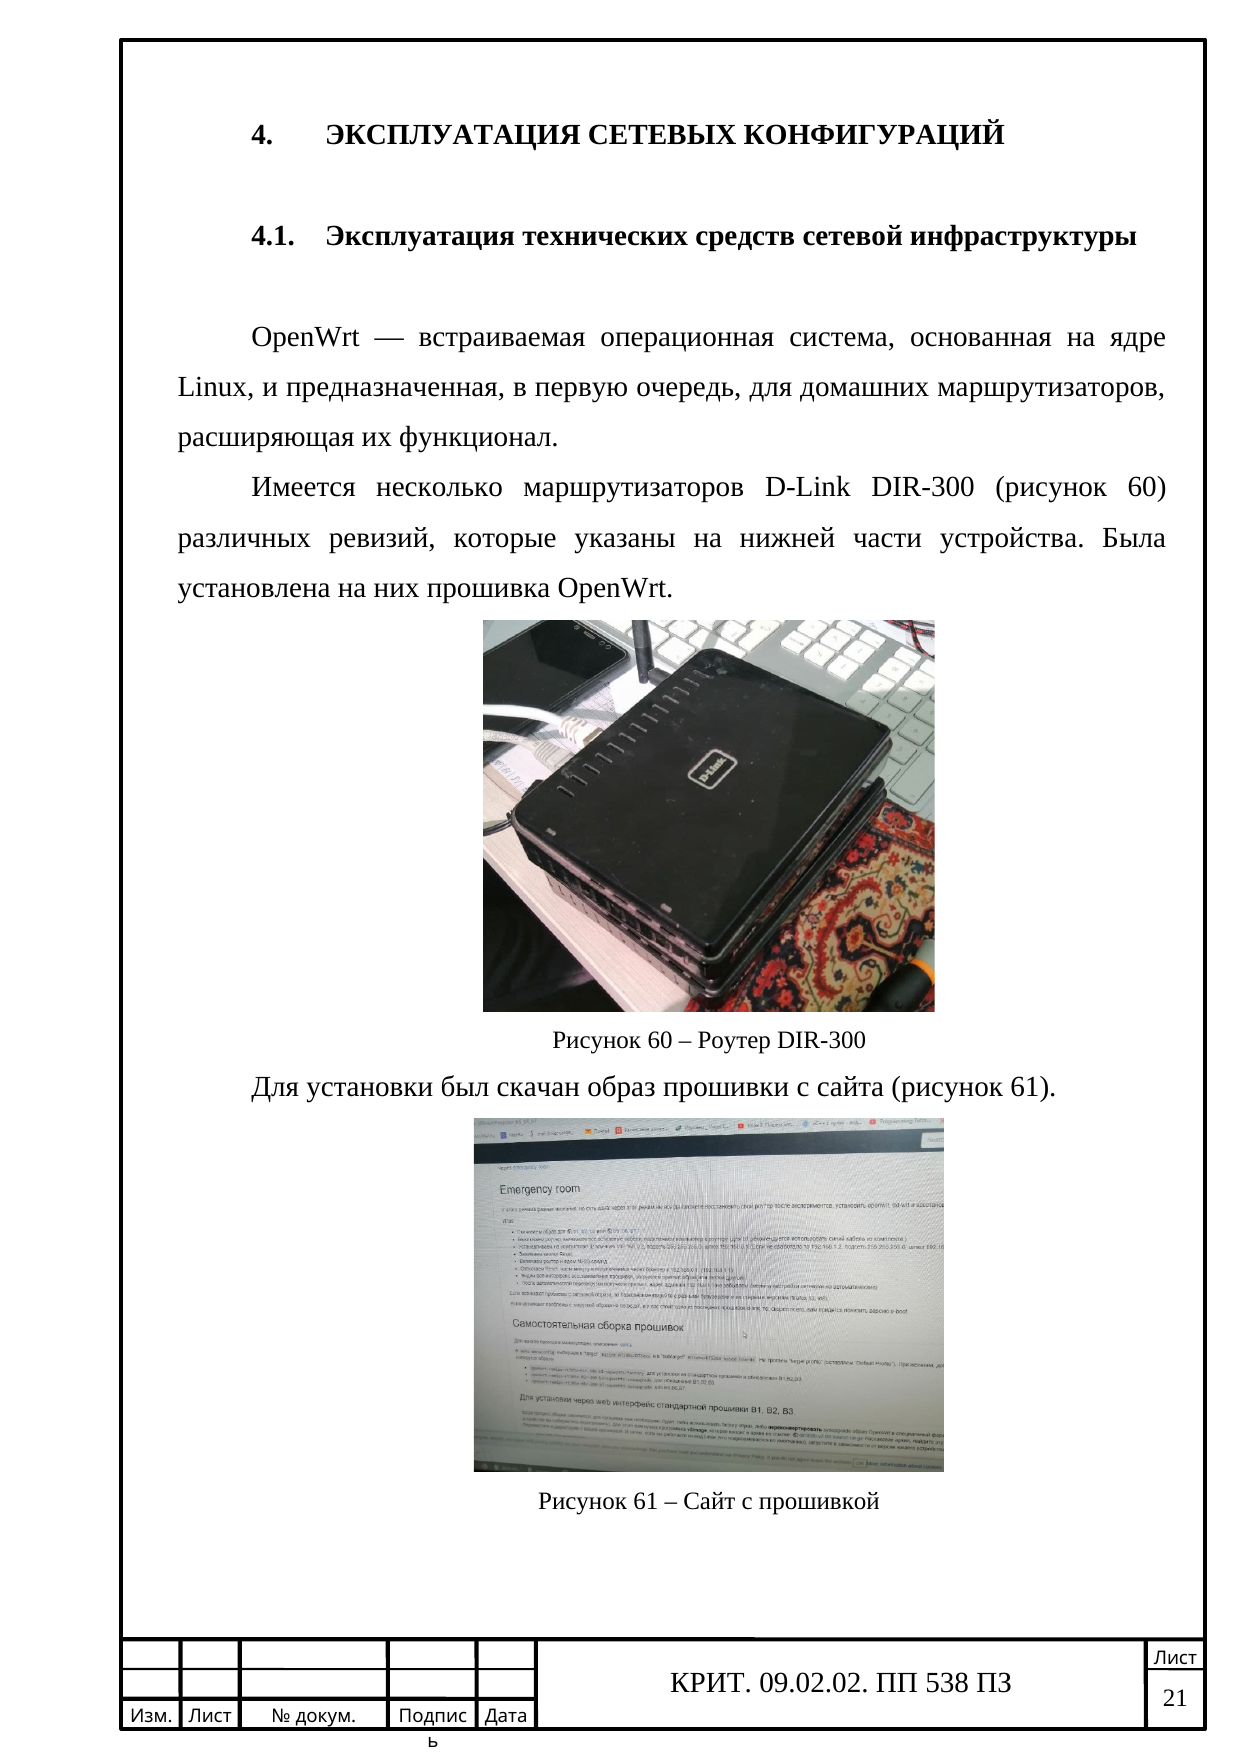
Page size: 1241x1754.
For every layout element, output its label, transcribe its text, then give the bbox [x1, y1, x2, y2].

text Рисунок 60 – Роутер DIR-300 [177, 1026, 1167, 1054]
picture [473, 1118, 944, 1472]
text Для установки был скачан образ прошивки с сайта (рисунок 61). [177, 1069, 1167, 1102]
picture [483, 620, 935, 1012]
list Эксплуатация технических средств сетевой инфраструктуры [177, 218, 1167, 252]
list OpenWrt — встраиваемая операционная система, основанная на ядре Linux, и предназначенная, в первую очередь, для домашних маршрутизаторов, расширяющая их функционал. [177, 319, 1167, 453]
list ЭКСПЛУАТАЦИЯ СЕТЕВЫХ КОНФИГУРАЦИЙ [177, 117, 1167, 151]
text Рисунок 61 – Сайт с прошивкой [177, 1486, 1167, 1514]
list Имеется несколько маршрутизаторов D-Link DIR-300 (рисунок 60) различных ревизий, которые указаны на нижней части устройства. Была установлена на них прошивка OpenWrt. [177, 469, 1167, 604]
